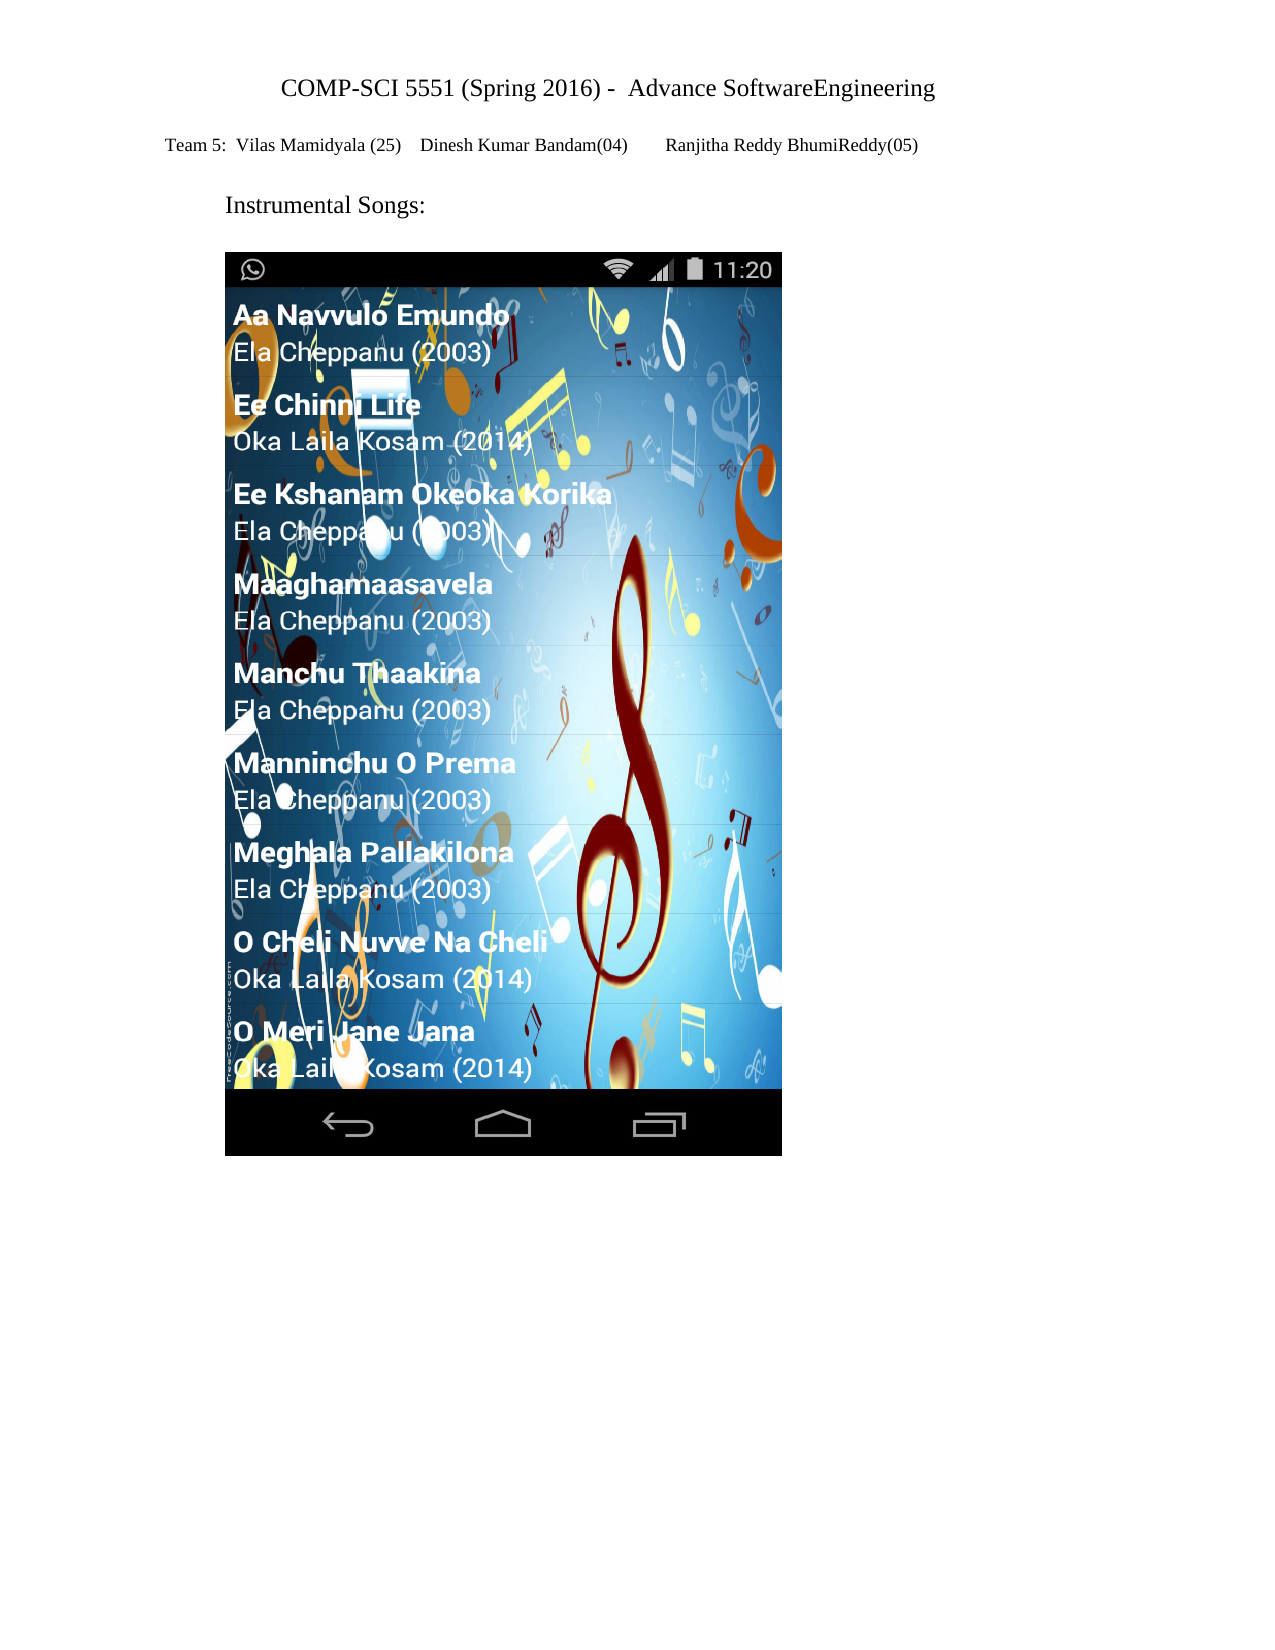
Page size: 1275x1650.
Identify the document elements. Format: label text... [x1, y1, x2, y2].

picture [225, 252, 782, 1156]
text Instrumental Songs: [225, 190, 1113, 218]
